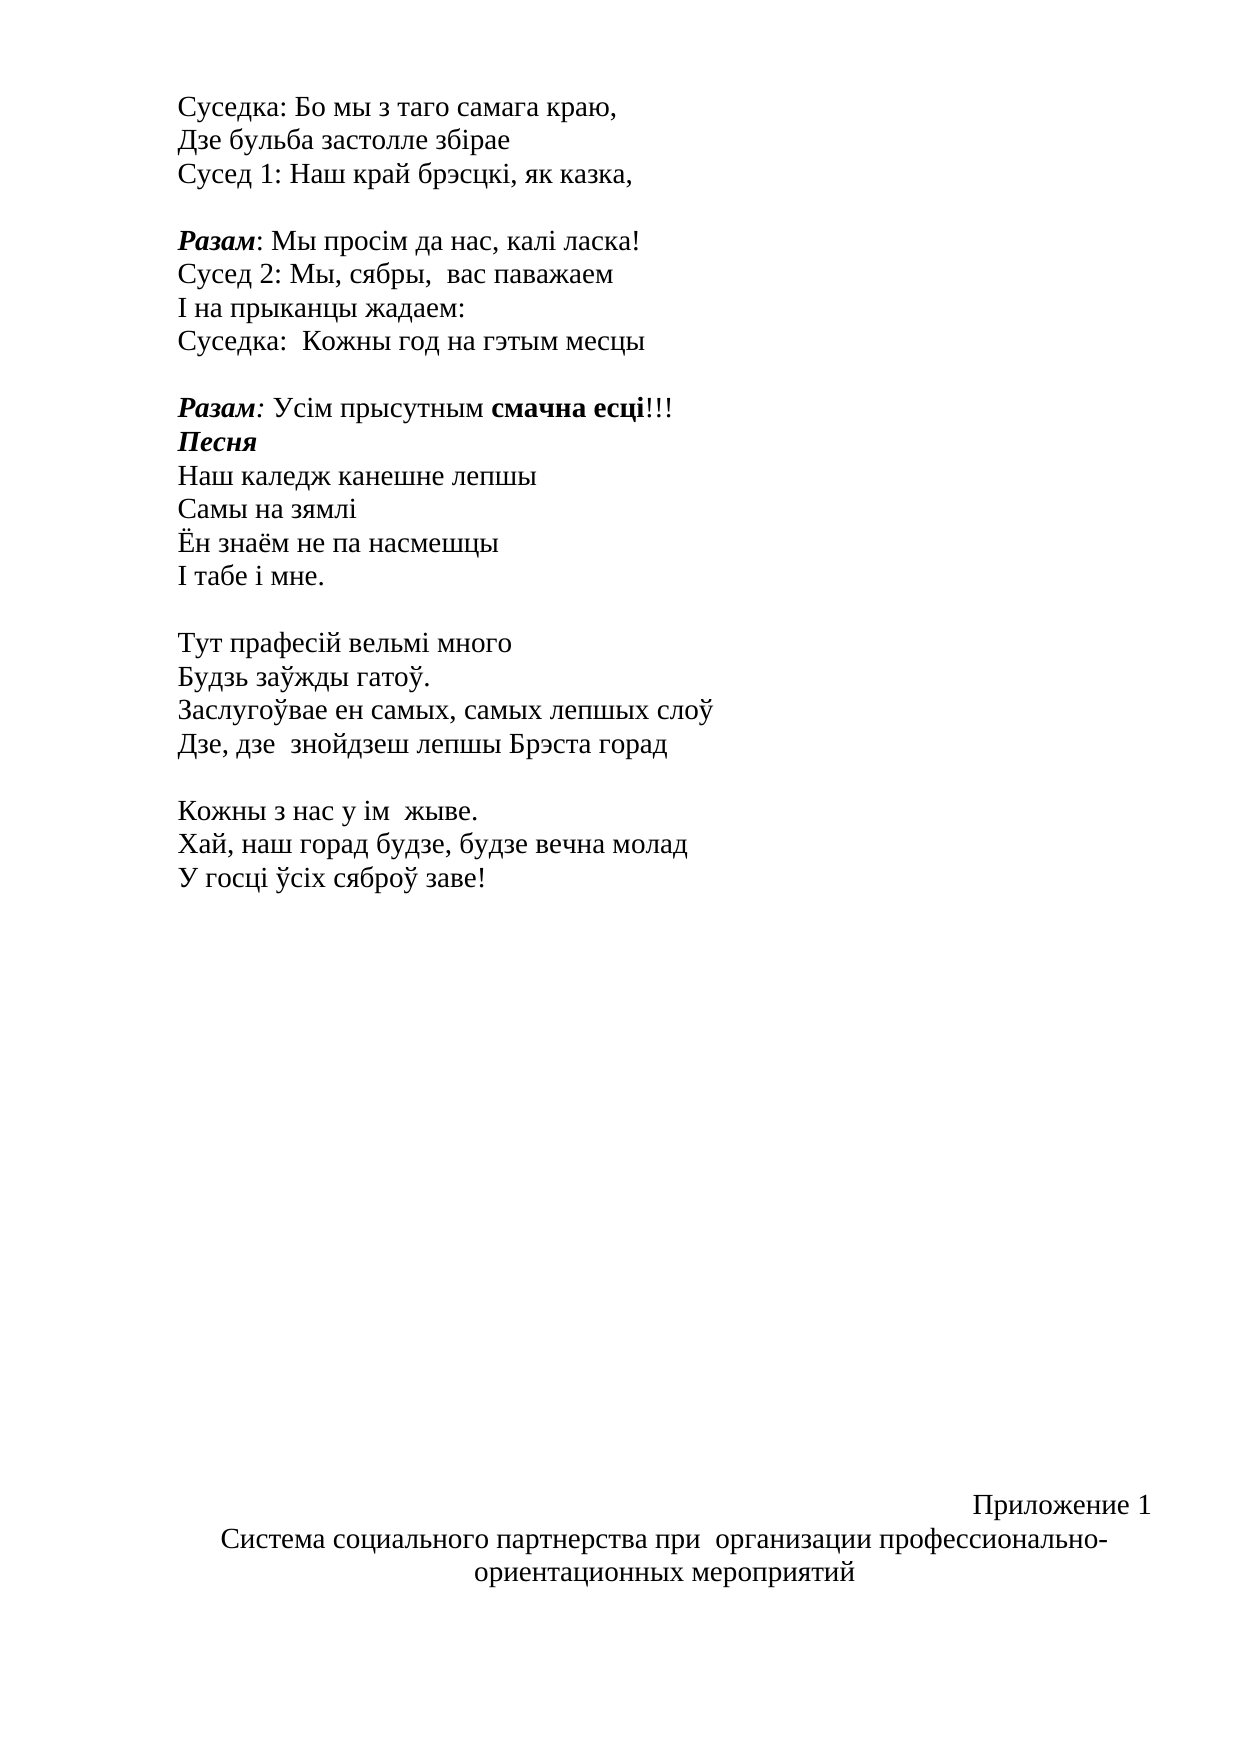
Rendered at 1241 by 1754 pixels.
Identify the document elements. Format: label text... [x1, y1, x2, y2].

text Разам: Усім прысутным смачна есці!!! [177, 391, 1152, 424]
text Кожны з нас у ім жыве. [177, 793, 1152, 827]
text Сусед 2: Мы, сябры, вас паважаем [177, 256, 1152, 290]
text У госці ўсіх сяброў заве! [177, 860, 1152, 894]
text Будзь заўжды гатоў. [177, 659, 1152, 692]
text Приложение 1 [177, 1487, 1152, 1521]
text Заслугоўвае ен самых, самых лепшых слоў [177, 692, 1152, 726]
text Ён знаём не па насмешцы [177, 525, 1152, 558]
text Тут прафесій вельмі много [177, 625, 1152, 659]
text Песня [177, 424, 1152, 458]
text І табе і мне. [177, 558, 1152, 592]
text Дзе бульба застолле збірае [177, 122, 1152, 156]
text Наш каледж канешне лепшы [177, 458, 1152, 491]
text Самы на зямлі [177, 491, 1152, 525]
text Хай, наш горад будзе, будзе вечна молад [177, 827, 1152, 860]
text Суседка: Бо мы з таго самага краю, [177, 89, 1152, 122]
text Дзе, дзе знойдзеш лепшы Брэста горад [177, 726, 1152, 759]
text Сусед 1: Наш край брэсцкі, як казка, [177, 156, 1152, 189]
text Система социального партнерства при организации профессионально- ориентационных мероприятий [177, 1521, 1152, 1588]
text Суседка: Кожны год на гэтым месцы [177, 323, 1152, 357]
text І на прыканцы жадаем: [177, 290, 1152, 323]
text Разам: Мы просім да нас, калі ласка! [177, 223, 1152, 256]
